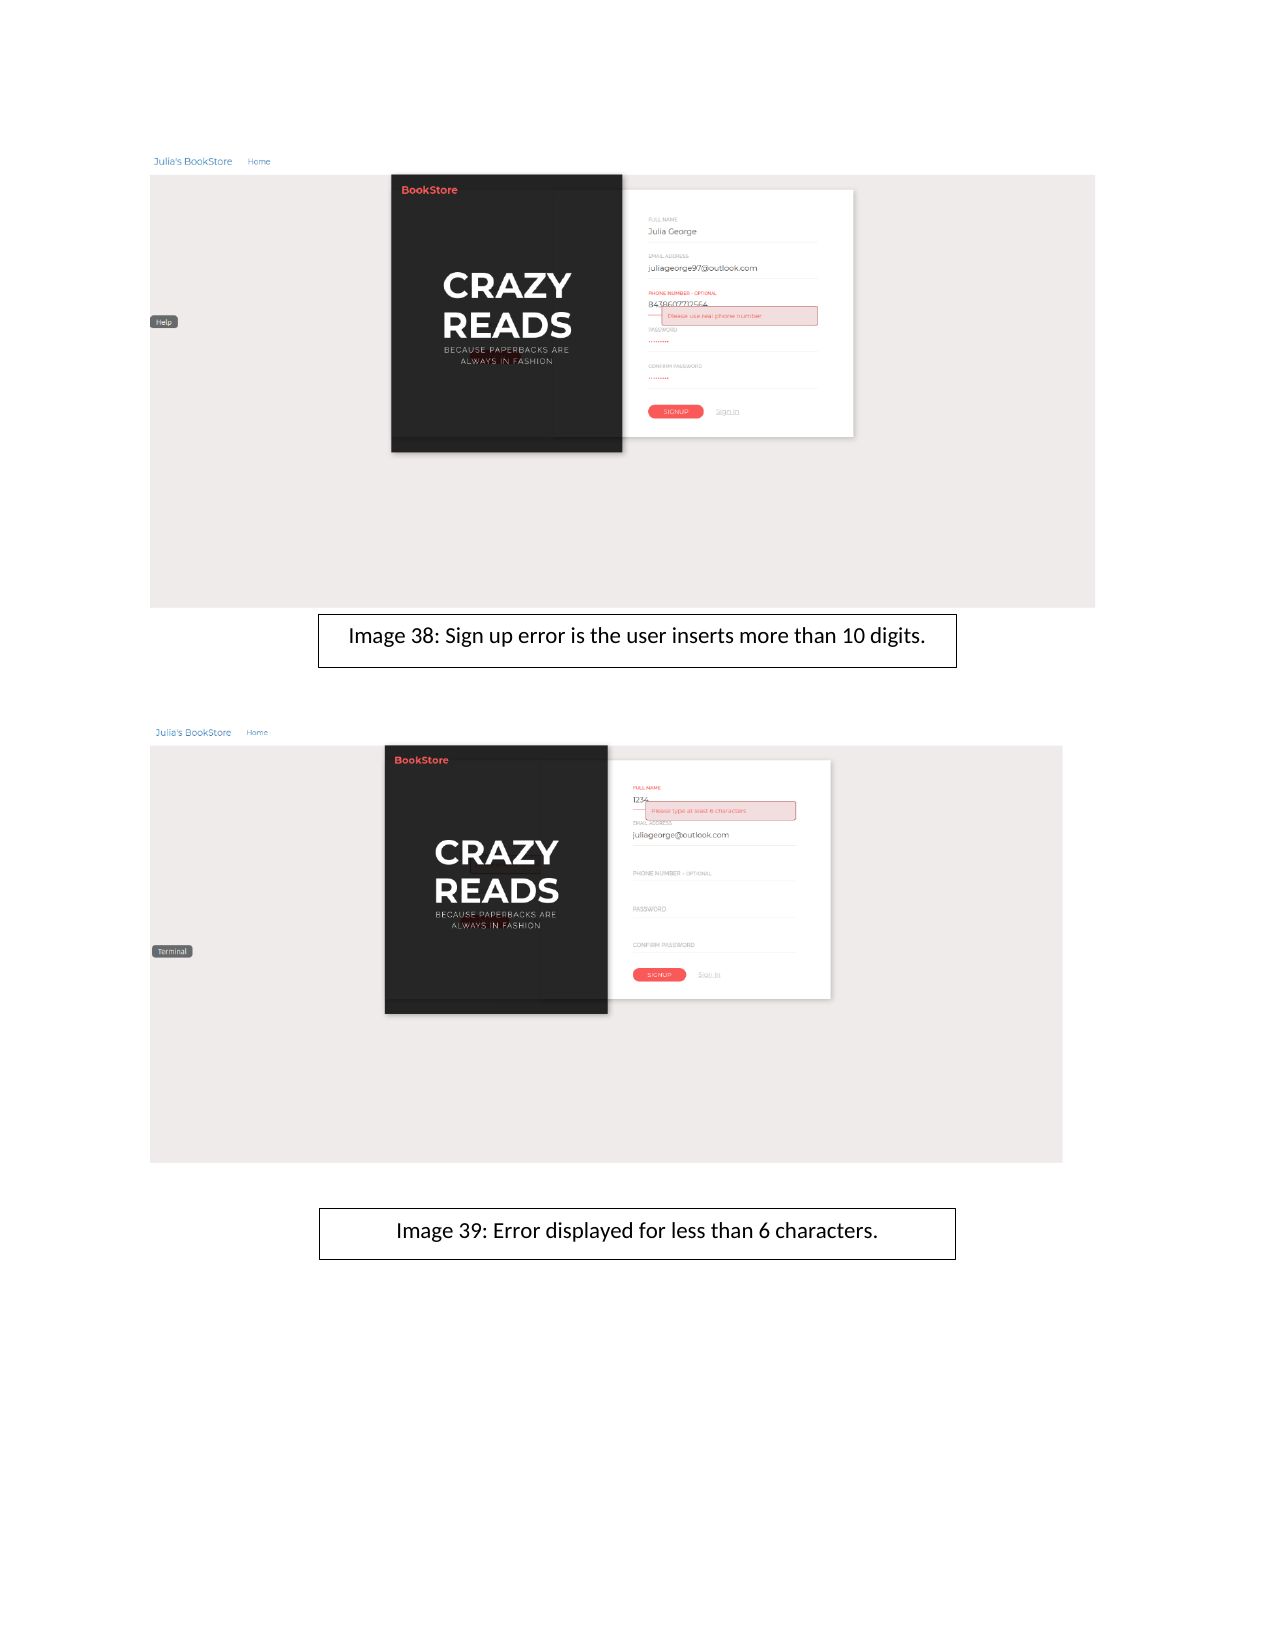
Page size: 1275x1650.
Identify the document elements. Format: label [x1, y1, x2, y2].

picture [150, 726, 1063, 1163]
picture [150, 150, 1096, 608]
